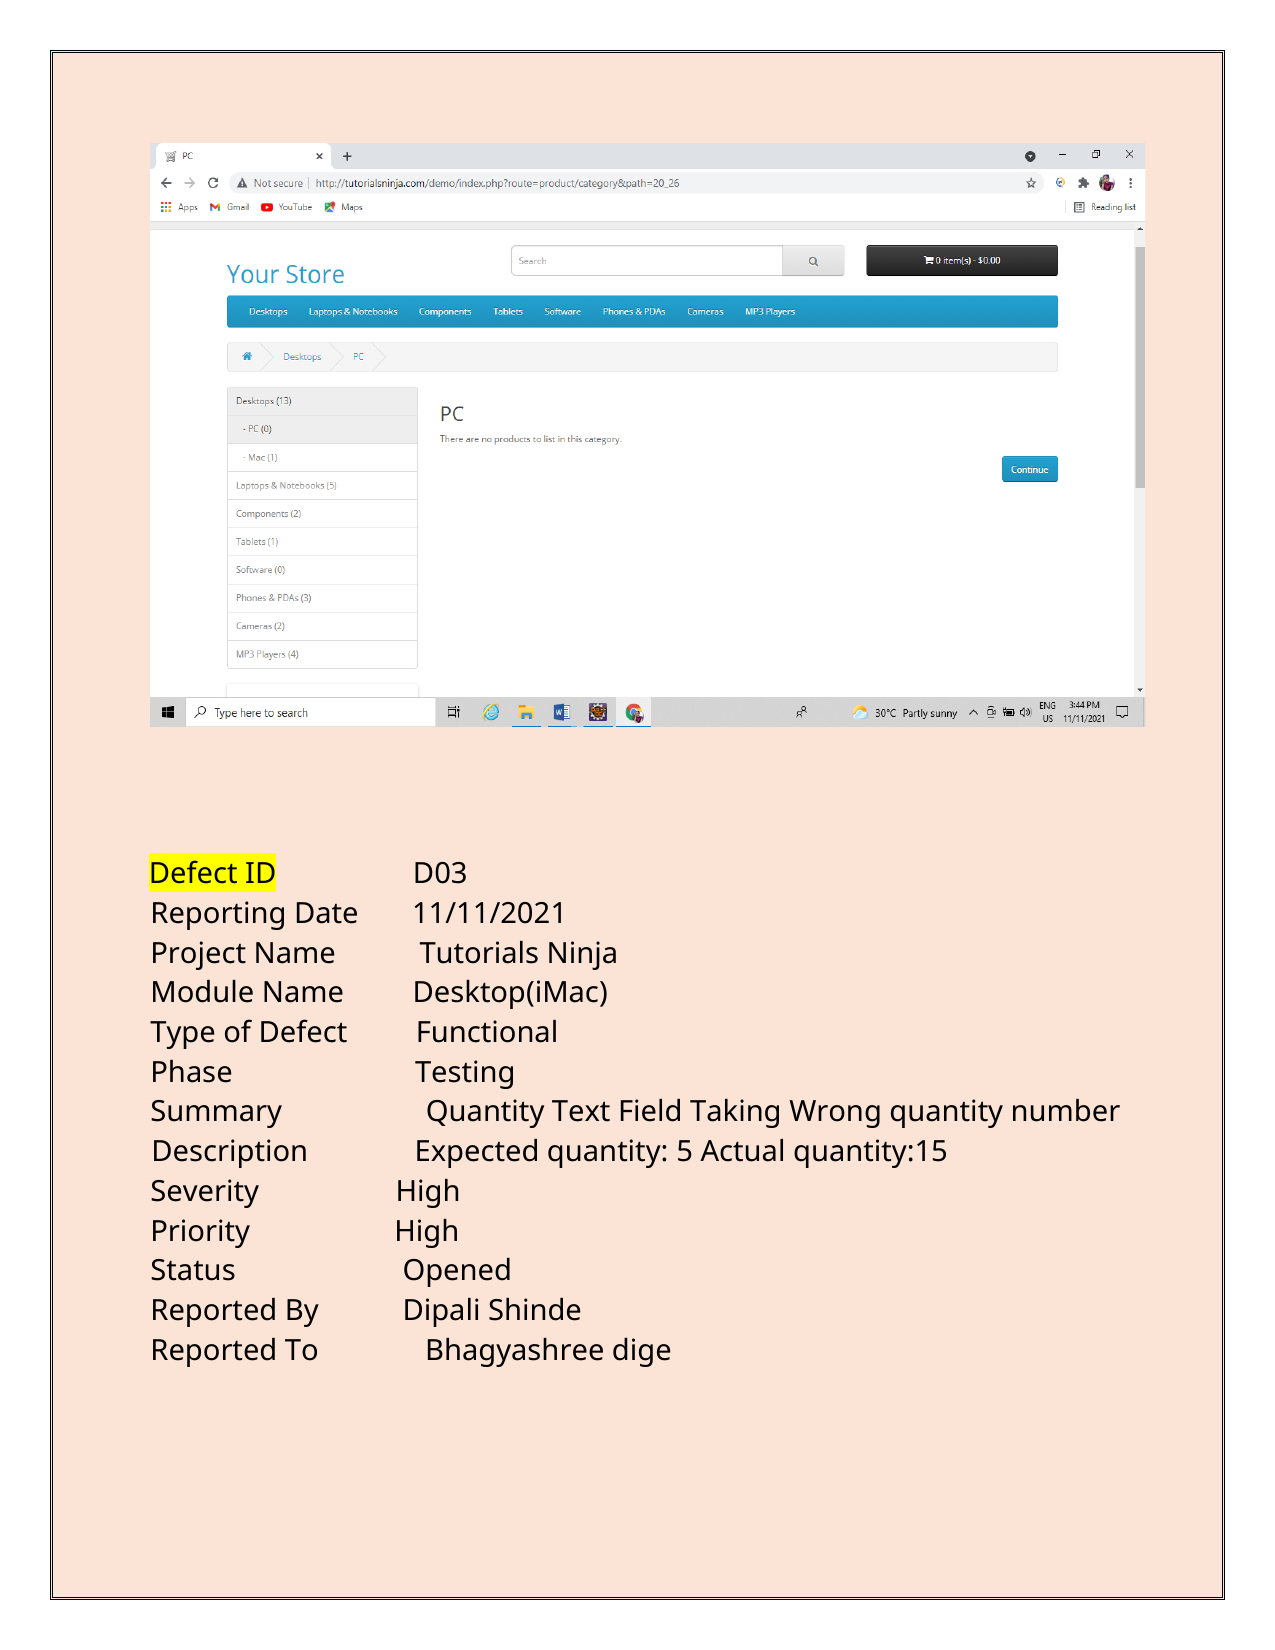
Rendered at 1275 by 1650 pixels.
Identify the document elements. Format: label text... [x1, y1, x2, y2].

text Module Name Desktop(iMac) [150, 972, 1128, 1011]
text Project Name Tutorials Ninja [150, 932, 1128, 972]
text Type of Defect Functional [150, 1011, 1128, 1051]
text Reported By Dipali Shinde [150, 1289, 1128, 1329]
text Defect ID D03 [276, 853, 1128, 892]
text Reported To Bhagyashree dige [150, 1329, 1128, 1368]
picture [150, 143, 1146, 727]
text Summary Quantity Text Field Taking Wrong quantity number Description Expected quantity: 5 Actual quantity:15 [150, 1091, 1128, 1170]
text Status Opened [150, 1249, 1128, 1289]
text Priority High [150, 1210, 1128, 1249]
text Phase Testing [150, 1051, 1128, 1091]
text Severity High [150, 1170, 1128, 1210]
text Reporting Date 11/11/2021 [150, 892, 1128, 932]
